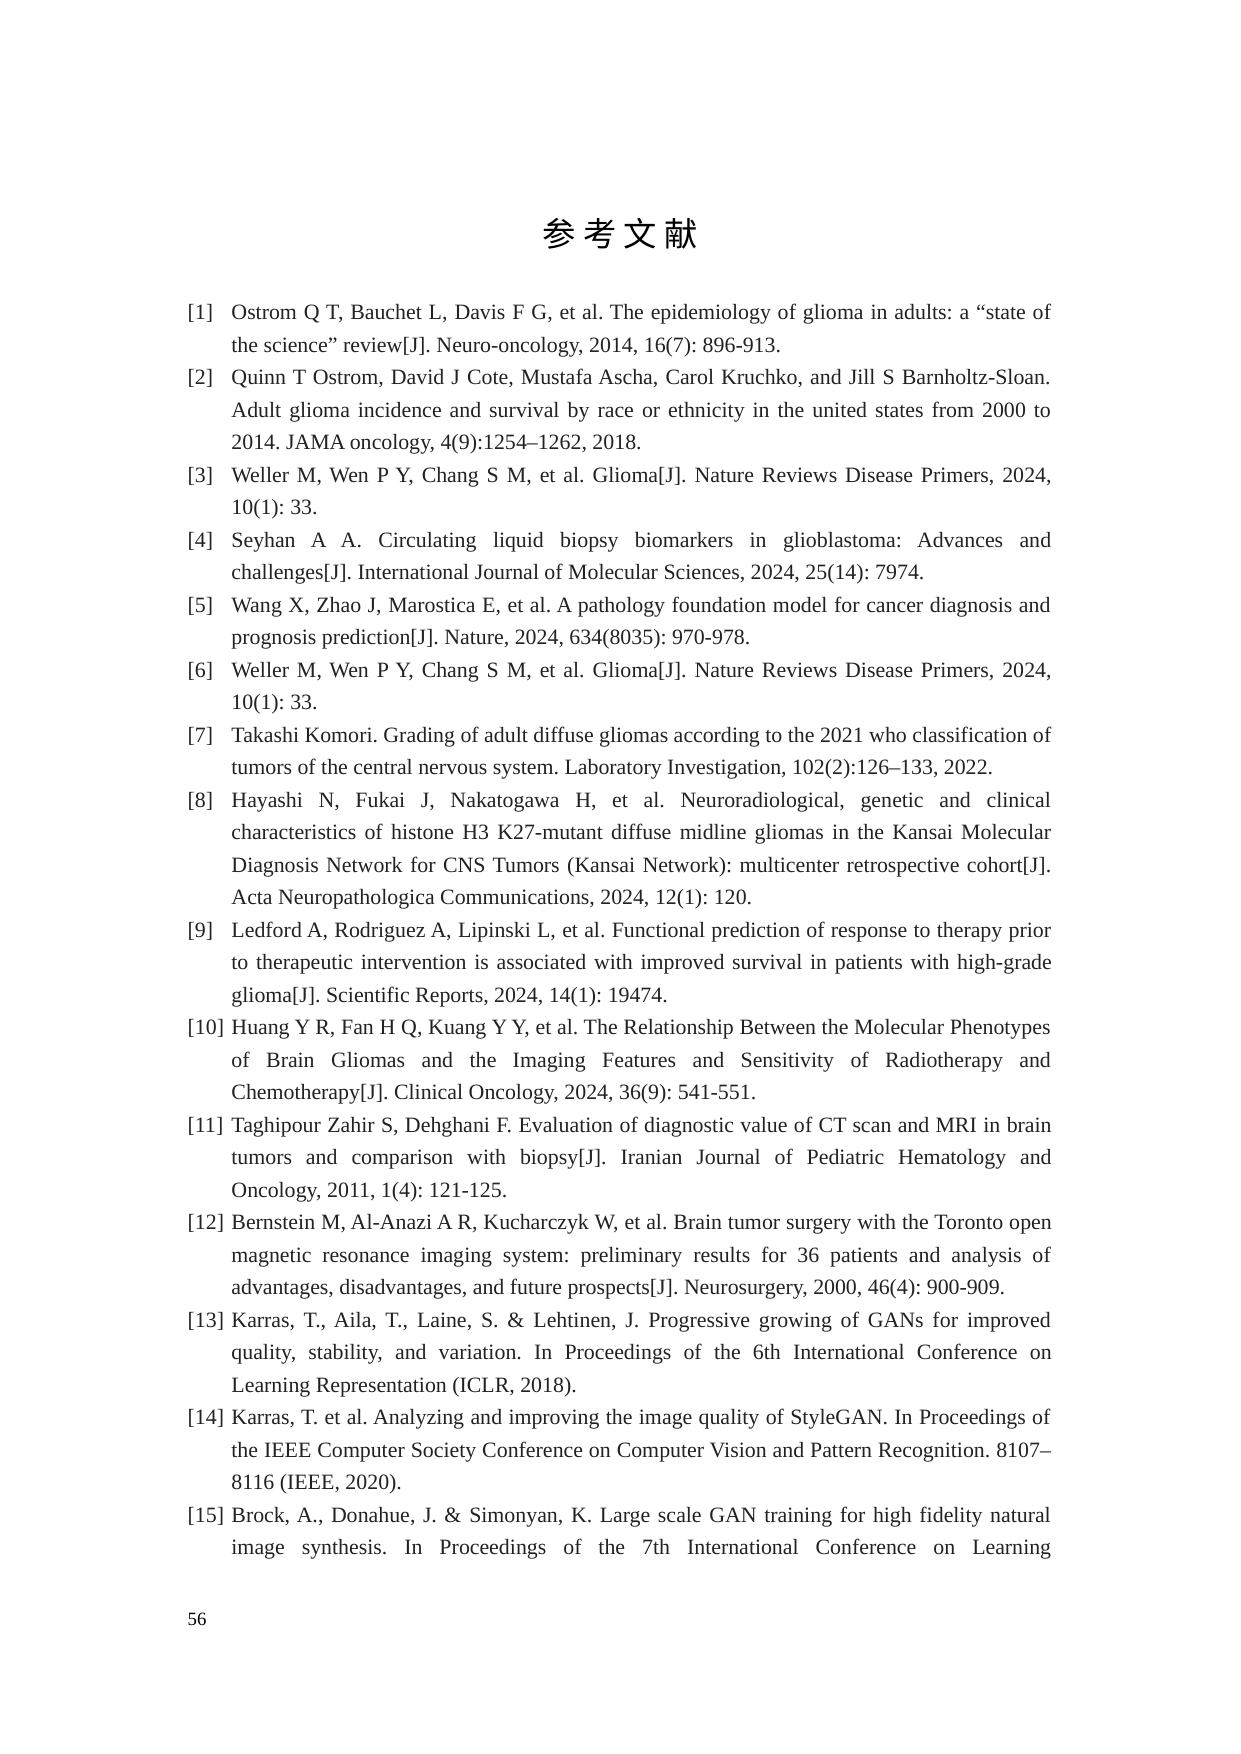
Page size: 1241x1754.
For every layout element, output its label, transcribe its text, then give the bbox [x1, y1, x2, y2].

list Weller M, Wen P Y, Chang S M, et al. Glioma[J]. Nature Reviews Disease Primers, 2024, 10(1): 33. [187, 653, 1053, 718]
list Huang Y R, Fan H Q, Kuang Y Y, et al. The Relationship Between the Molecular Phenotypes of Brain Gliomas and the Imaging Features and Sensitivity of Radiotherapy and Chemotherapy[J]. Clinical Oncology, 2024, 36(9): 541-551. [187, 1010, 1053, 1108]
list Ledford A, Rodriguez A, Lipinski L, et al. Functional prediction of response to therapy prior to therapeutic intervention is associated with improved survival in patients with high-grade glioma[J]. Scientific Reports, 2024, 14(1): 19474. [187, 913, 1053, 1010]
subtitle 参 考 文 献 [187, 208, 1053, 256]
list Karras, T., Aila, T., Laine, S. & Lehtinen, J. Progressive growing of GANs for improved quality, stability, and variation. In Proceedings of the 6th International Conference on Learning Representation (ICLR, 2018). [187, 1303, 1053, 1400]
list Taghipour Zahir S, Dehghani F. Evaluation of diagnostic value of CT scan and MRI in brain tumors and comparison with biopsy[J]. Iranian Journal of Pediatric Hematology and Oncology, 2011, 1(4): 121-125. [187, 1108, 1053, 1205]
list Ostrom Q T, Bauchet L, Davis F G, et al. The epidemiology of glioma in adults: a “state of the science” review[J]. Neuro-oncology, 2014, 16(7): 896-913. [187, 295, 1053, 360]
list Seyhan A A. Circulating liquid biopsy biomarkers in glioblastoma: Advances and challenges[J]. International Journal of Molecular Sciences, 2024, 25(14): 7974. [187, 523, 1053, 588]
list Karras, T. et al. Analyzing and improving the image quality of StyleGAN. In Proceedings of the IEEE Computer Society Conference on Computer Vision and Pattern Recognition. 8107–8116 (IEEE, 2020). [187, 1400, 1053, 1498]
list Quinn T Ostrom, David J Cote, Mustafa Ascha, Carol Kruchko, and Jill S Barnholtz-Sloan. Adult glioma incidence and survival by race or ethnicity in the united states from 2000 to 2014. JAMA oncology, 4(9):1254–1262, 2018. [187, 360, 1053, 458]
list Weller M, Wen P Y, Chang S M, et al. Glioma[J]. Nature Reviews Disease Primers, 2024, 10(1): 33. [187, 458, 1053, 523]
list Takashi Komori. Grading of adult diffuse gliomas according to the 2021 who classification of tumors of the central nervous system. Laboratory Investigation, 102(2):126–133, 2022. [187, 718, 1053, 783]
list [187, 1498, 1053, 1563]
list Bernstein M, Al-Anazi A R, Kucharczyk W, et al. Brain tumor surgery with the Toronto open magnetic resonance imaging system: preliminary results for 36 patients and analysis of advantages, disadvantages, and future prospects[J]. Neurosurgery, 2000, 46(4): 900-909. [187, 1205, 1053, 1303]
list Wang X, Zhao J, Marostica E, et al. A pathology foundation model for cancer diagnosis and prognosis prediction[J]. Nature, 2024, 634(8035): 970-978. [187, 588, 1053, 653]
list Hayashi N, Fukai J, Nakatogawa H, et al. Neuroradiological, genetic and clinical characteristics of histone H3 K27-mutant diffuse midline gliomas in the Kansai Molecular Diagnosis Network for CNS Tumors (Kansai Network): multicenter retrospective cohort[J]. Acta Neuropathologica Communications, 2024, 12(1): 120. [187, 783, 1053, 913]
